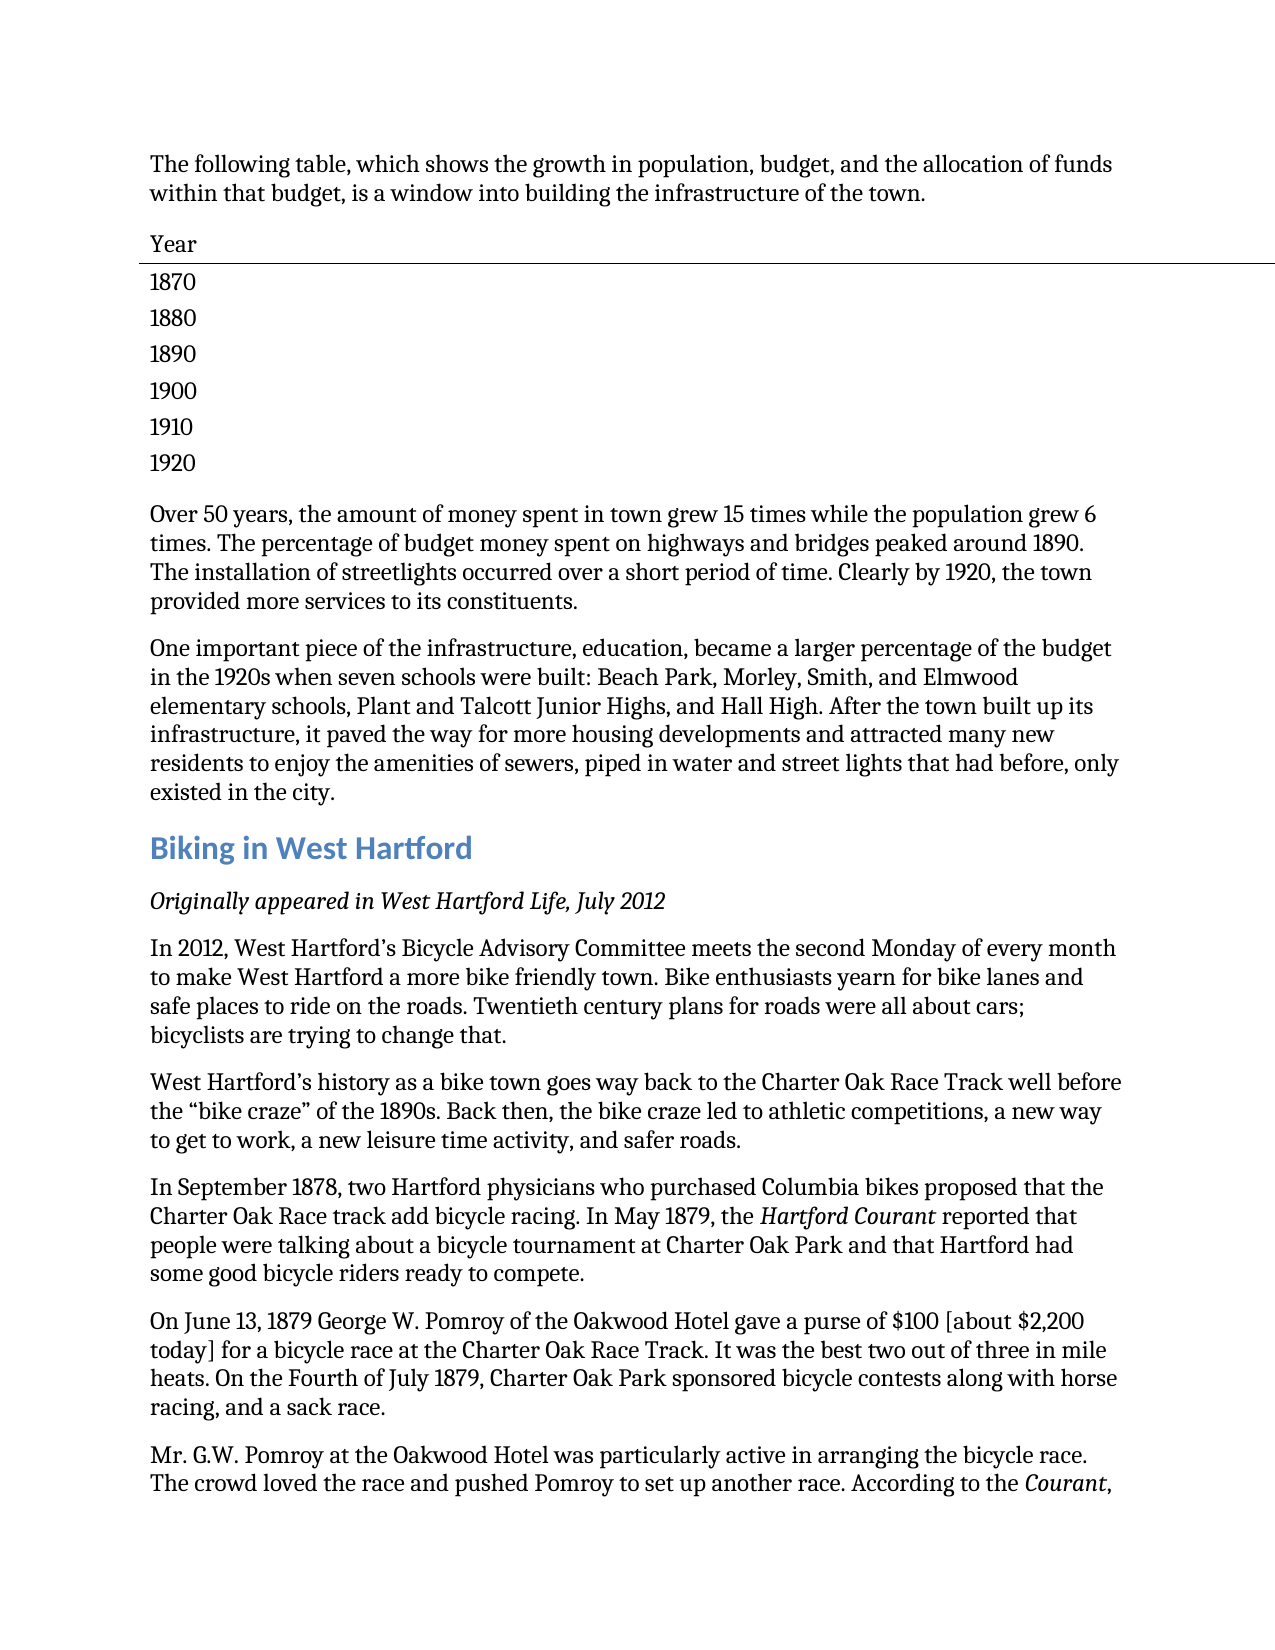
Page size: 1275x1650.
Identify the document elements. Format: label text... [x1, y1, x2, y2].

table_cell 1890 [139, 337, 1275, 373]
text West Hartford’s history as a bike town goes way back to the Charter Oak Race Track well before the “bike craze” of the 1890s. Back then, the bike craze led to athletic competitions, a new way to get to work, a new leisure time activity, and safer roads. [150, 1068, 1125, 1154]
table_header Year [139, 226, 1275, 262]
table_cell 1900 [139, 373, 1275, 409]
table_cell 1920 [139, 445, 1275, 482]
text In September 1878, two Hartford physicians who purchased Columbia bikes proposed that the Charter Oak Race track add bicycle racing. In May 1879, the Hartford Courant reported that people were talking about a bicycle tournament at Charter Oak Park and that Hartford had some good bicycle riders ready to compete. [150, 1173, 1125, 1288]
subtitle Biking in West Hartford [150, 827, 1125, 868]
table_cell 1880 [139, 300, 1275, 337]
text The following table, which shows the growth in population, budget, and the allocation of funds within that budget, is a window into building the infrastructure of the town. [150, 150, 1125, 207]
text In 2012, West Hartford’s Bicycle Advisory Committee meets the second Monday of every month to make West Hartford a more bike friendly town. Bike enthusiasts yearn for bike lanes and safe places to ride on the roads. Twentieth century plans for roads were all about cars; bicyclists are trying to change that. [150, 934, 1125, 1049]
table_cell 1910 [139, 409, 1275, 445]
text One important piece of the infrastructure, education, became a larger percentage of the budget in the 1920s when seven schools were built: Beach Park, Morley, Smith, and Elmwood elementary schools, Plant and Talcott Junior Highs, and Hall High. After the town built up its infrastructure, it paved the way for more housing developments and attracted many new residents to enjoy the amenities of sewers, piped in water and street lights that had before, only existed in the city. [150, 634, 1125, 807]
text On June 13, 1879 George W. Pomroy of the Oakwood Hotel gave a purse of $100 [about $2,200 today] for a bicycle race at the Charter Oak Race Track. It was the best two out of three in mile heats. On the Fourth of July 1879, Charter Oak Park sponsored bicycle contests along with horse racing, and a sack race. [150, 1307, 1125, 1422]
table_cell 1870 [139, 264, 1275, 300]
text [150, 1441, 1125, 1498]
text Originally appeared in West Hartford Life, July 2012 [150, 887, 1125, 916]
text Over 50 years, the amount of money spent in town grew 15 times while the population grew 6 times. The percentage of budget money spent on highways and bridges peaked around 1890. The installation of streetlights occurred over a short period of time. Clearly by 1920, the town provided more services to its constituents. [150, 500, 1125, 615]
